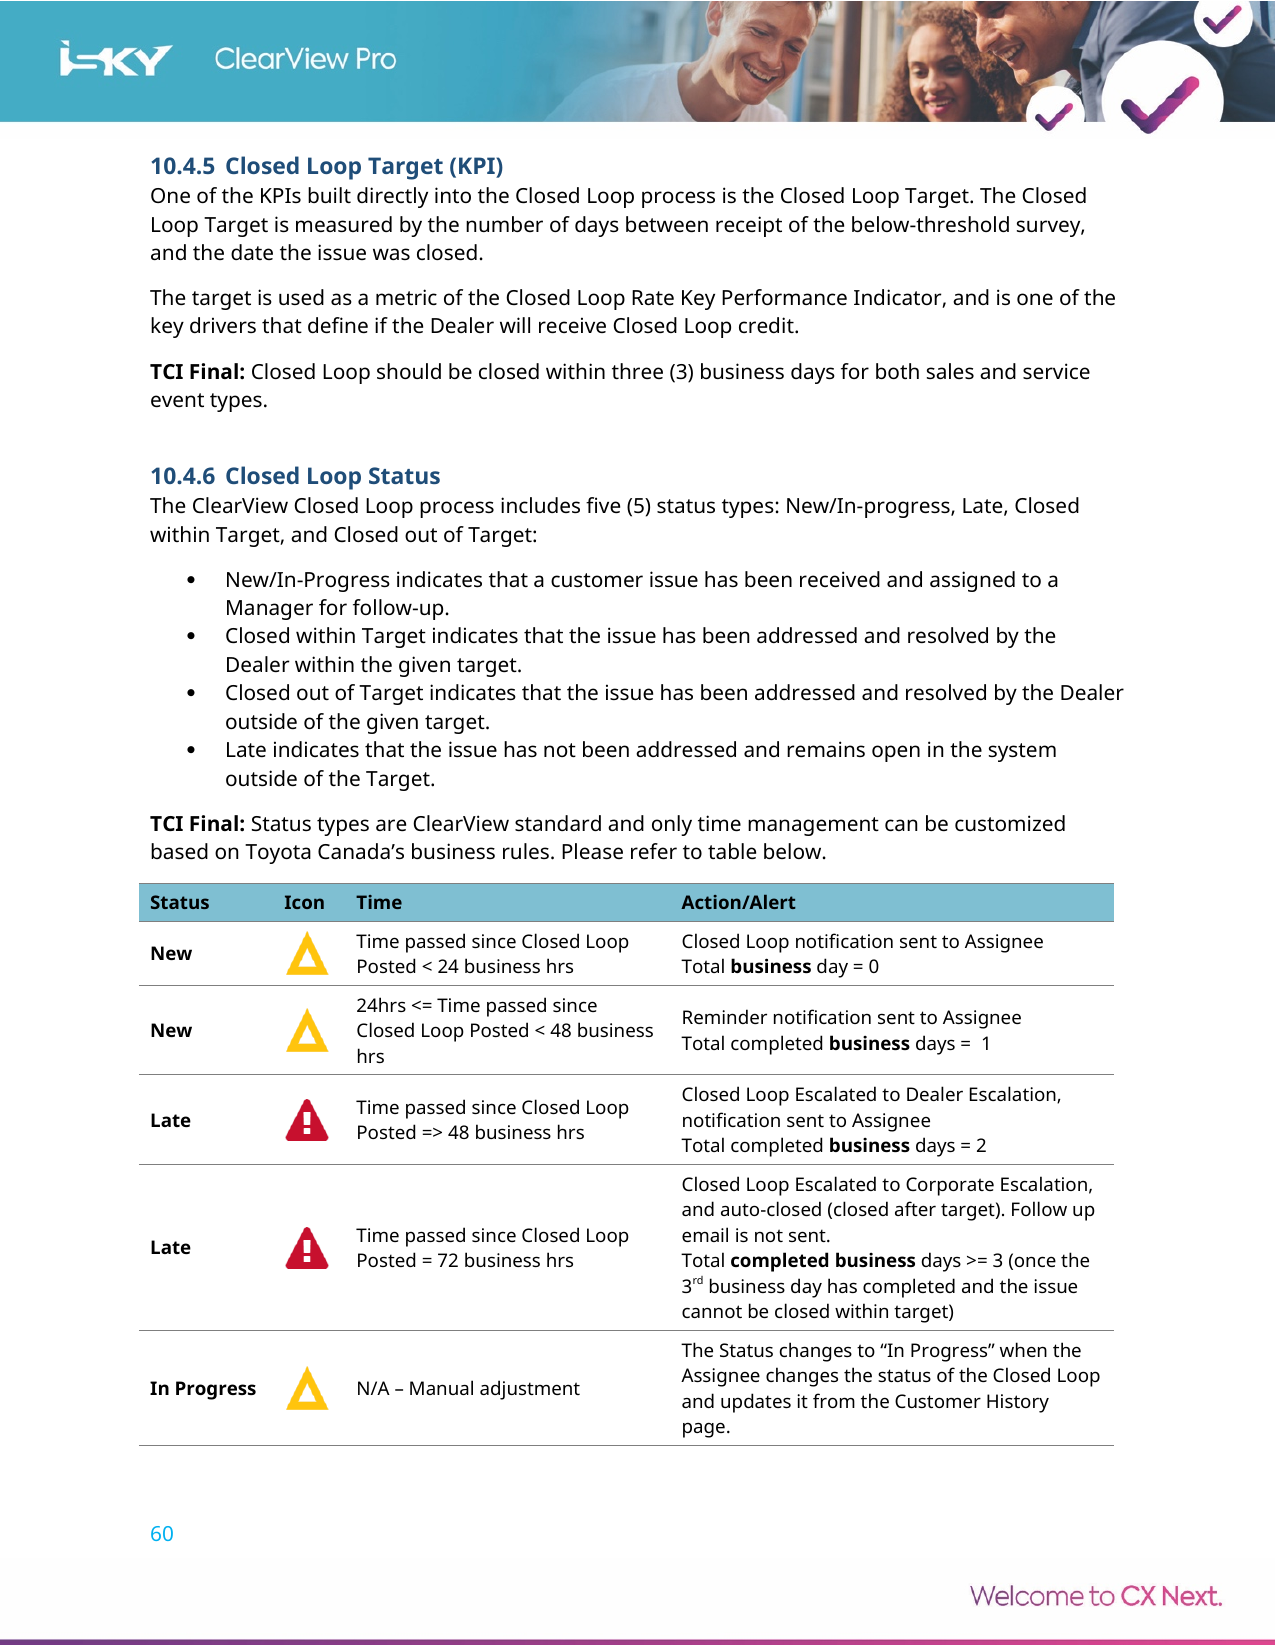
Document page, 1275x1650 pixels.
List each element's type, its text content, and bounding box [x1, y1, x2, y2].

table_cell [273, 1075, 345, 1164]
table_cell Closed Loop notification sent to Assignee Total business day = 0 [670, 922, 1114, 985]
table_cell Time passed since Closed Loop Posted = 72 business hrs [345, 1165, 670, 1330]
text The ClearView Closed Loop process includes five (5) status types: New/In-progress, Late, Closed within Target, and Closed out of Target: [150, 491, 1125, 548]
table_cell [273, 1165, 345, 1330]
text TCI Final: Status types are ClearView standard and only time management can be customized based on Toyota Canada’s business rules. Please refer to table below. [150, 809, 1125, 866]
table_cell [273, 922, 345, 985]
table_cell Reminder notification sent to Assignee Total completed business days = 1 [670, 986, 1114, 1074]
table_header Action/Alert [670, 884, 1114, 921]
picture [284, 1097, 330, 1142]
subtitle Closed Loop Target (KPI) [150, 150, 1125, 181]
list New/In-Progress indicates that a customer issue has been received and assigned to a Manager for follow-up. [187, 565, 1125, 622]
table_cell Late [139, 1165, 273, 1330]
table_cell In Progress [139, 1331, 273, 1445]
table_header Icon [273, 884, 345, 921]
subtitle Closed Loop Status [150, 460, 1125, 491]
table_cell New [139, 986, 273, 1074]
table_cell Late [139, 1075, 273, 1164]
table_cell Time passed since Closed Loop Posted => 48 business hrs [345, 1075, 670, 1164]
text The target is used as a metric of the Closed Loop Rate Key Performance Indicator, and is one of the key drivers that define if the Dealer will receive Closed Loop credit. [150, 283, 1125, 340]
list Late indicates that the issue has not been addressed and remains open in the system outside of the Target. [187, 735, 1125, 792]
text TCI Final: Closed Loop should be closed within three (3) business days for both sales and service event types. [150, 357, 1125, 414]
list Closed out of Target indicates that the issue has been addressed and resolved by the Dealer outside of the given target. [187, 678, 1125, 735]
table_cell Closed Loop Escalated to Corporate Escalation, and auto-closed (closed after target). Follow up email is not sent. Total completed business days >= 3 (once the 3rd business day has completed and the issue cannot be closed within target) [670, 1165, 1114, 1330]
picture [284, 1007, 330, 1053]
picture [0, 1, 1275, 139]
list Closed within Target indicates that the issue has been addressed and resolved by the Dealer within the given target. [187, 622, 1125, 678]
table_cell Closed Loop Escalated to Dealer Escalation, notification sent to Assignee Total completed business days = 2 [670, 1075, 1114, 1164]
picture [284, 930, 330, 976]
table_cell 24hrs <= Time passed since Closed Loop Posted < 48 business hrs [345, 986, 670, 1074]
picture [284, 1224, 330, 1270]
picture [0, 1558, 1275, 1645]
table_cell Time passed since Closed Loop Posted < 24 business hrs [345, 922, 670, 985]
table_cell N/A – Manual adjustment [345, 1331, 670, 1445]
table_cell [273, 1331, 345, 1445]
table_cell [273, 986, 345, 1074]
picture [284, 1365, 330, 1411]
table_cell New [139, 922, 273, 985]
text One of the KPIs built directly into the Closed Loop process is the Closed Loop Target. The Closed Loop Target is measured by the number of days between receipt of the below-threshold survey, and the date the issue was closed. [150, 181, 1125, 267]
table_header Status [139, 884, 273, 921]
table_header Time [345, 884, 670, 921]
table_cell The Status changes to “In Progress” when the Assignee changes the status of the Closed Loop and updates it from the Customer History page. [670, 1331, 1114, 1445]
